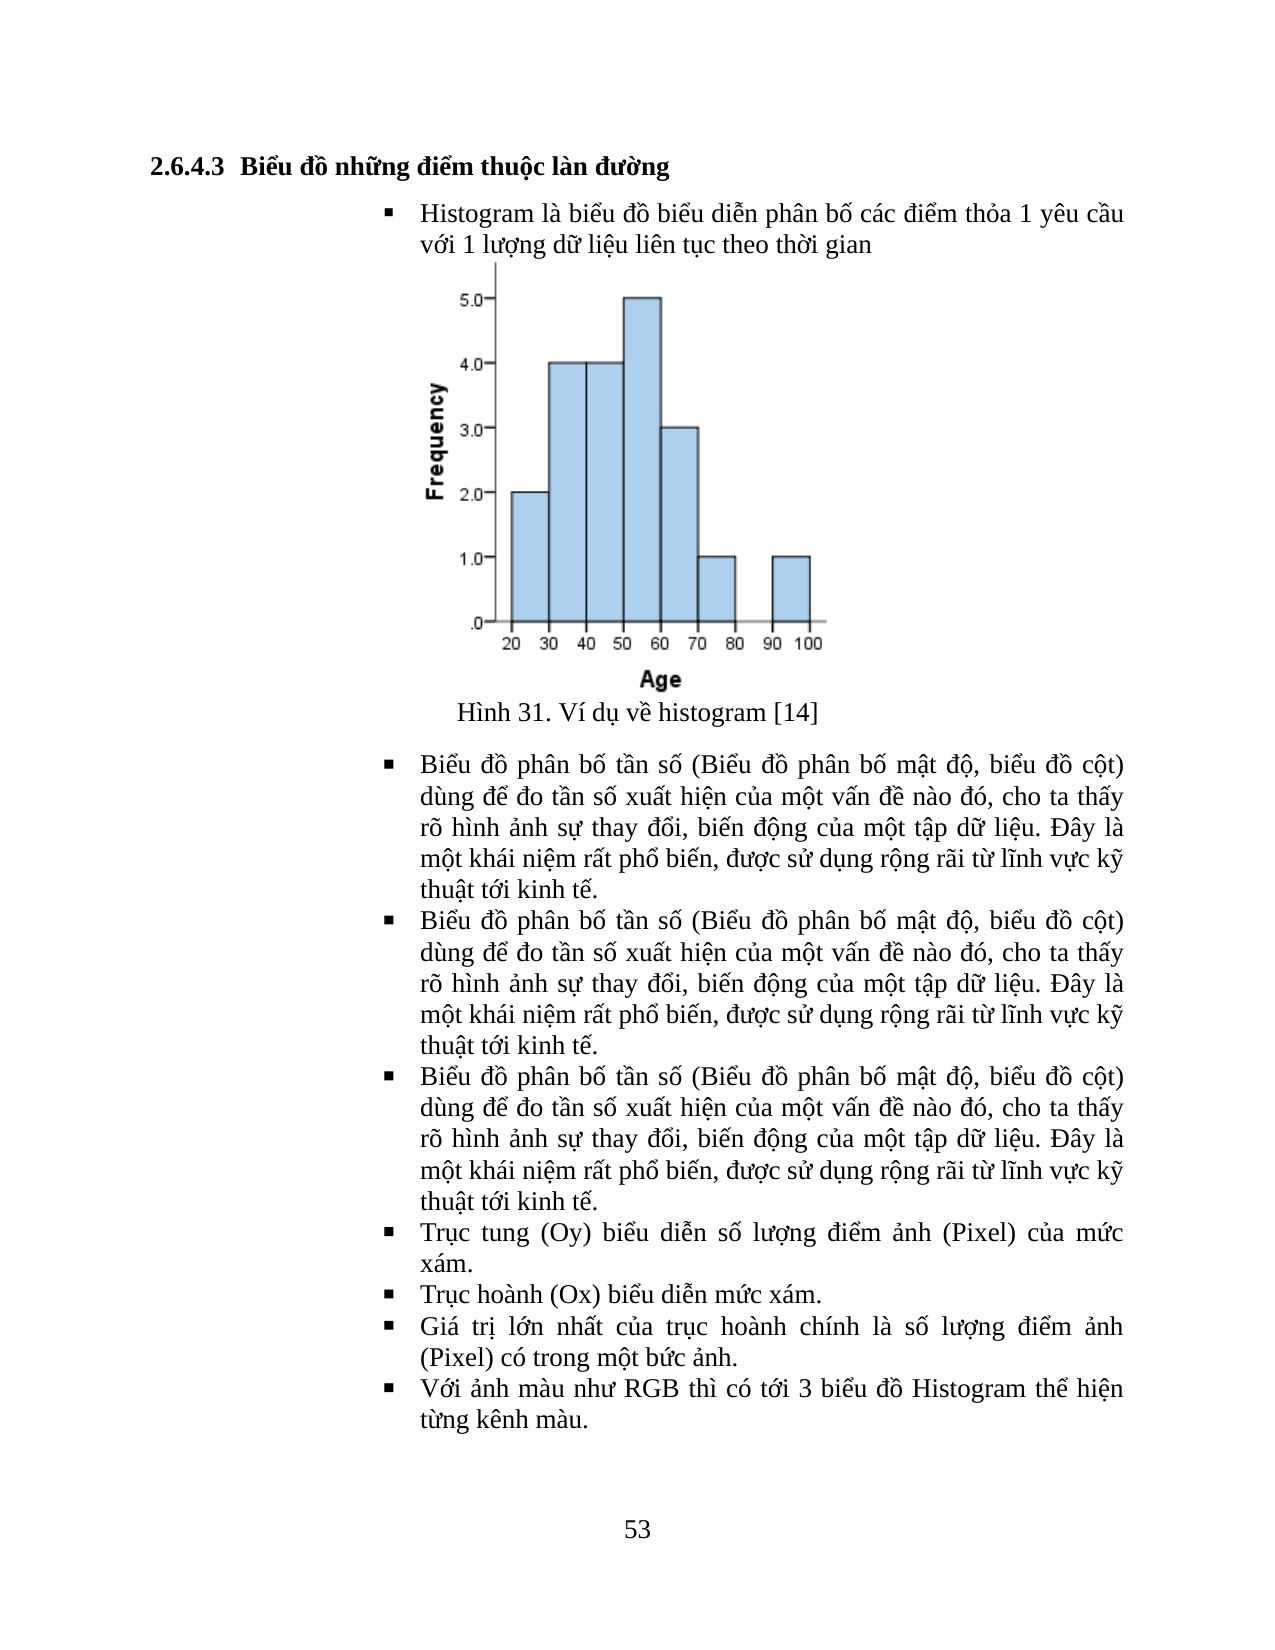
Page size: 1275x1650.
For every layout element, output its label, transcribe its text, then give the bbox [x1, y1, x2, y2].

list Trục hoành (Ox) biểu diễn mức xám. [382, 1278, 1125, 1310]
list Biểu đồ phân bố tần số (Biểu đồ phân bố mật độ, biểu đồ cột) dùng để đo tần số xuất hiện của một vấn đề nào đó, cho ta thấy rõ hình ảnh sự thay đổi, biến động của một tập dữ liệu. Đây là một khái niệm rất phổ biến, được sử dụng rộng rãi từ lĩnh vực kỹ thuật tới kinh tế. [382, 904, 1125, 1060]
list Với ảnh màu như RGB thì có tới 3 biểu đồ Histogram thể hiện từng kênh màu. [382, 1372, 1125, 1434]
list Biểu đồ phân bố tần số (Biểu đồ phân bố mật độ, biểu đồ cột) dùng để đo tần số xuất hiện của một vấn đề nào đó, cho ta thấy rõ hình ảnh sự thay đổi, biến động của một tập dữ liệu. Đây là một khái niệm rất phổ biến, được sử dụng rộng rãi từ lĩnh vực kỹ thuật tới kinh tế. [382, 1060, 1125, 1216]
list Histogram là biểu đồ biểu diễn phân bố các điểm thỏa 1 yêu cầu với 1 lượng dữ liệu liên tục theo thời gian [382, 197, 1125, 259]
list Giá trị lớn nhất của trục hoành chính là số lượng điểm ảnh (Pixel) có trong một bức ảnh. [382, 1310, 1125, 1372]
text Hình 31. Ví dụ về histogram [150, 697, 1125, 728]
list Trục tung (Oy) biểu diễn số lượng điểm ảnh (Pixel) của mức xám. [382, 1216, 1125, 1278]
subtitle Biểu đồ những điểm thuộc làn đường [150, 150, 1125, 181]
list Biểu đồ phân bố tần số (Biểu đồ phân bố mật độ, biểu đồ cột) dùng để đo tần số xuất hiện của một vấn đề nào đó, cho ta thấy rõ hình ảnh sự thay đổi, biến động của một tập dữ liệu. Đây là một khái niệm rất phổ biến, được sử dụng rộng rãi từ lĩnh vực kỹ thuật tới kinh tế. [382, 748, 1125, 904]
picture [420, 259, 833, 697]
